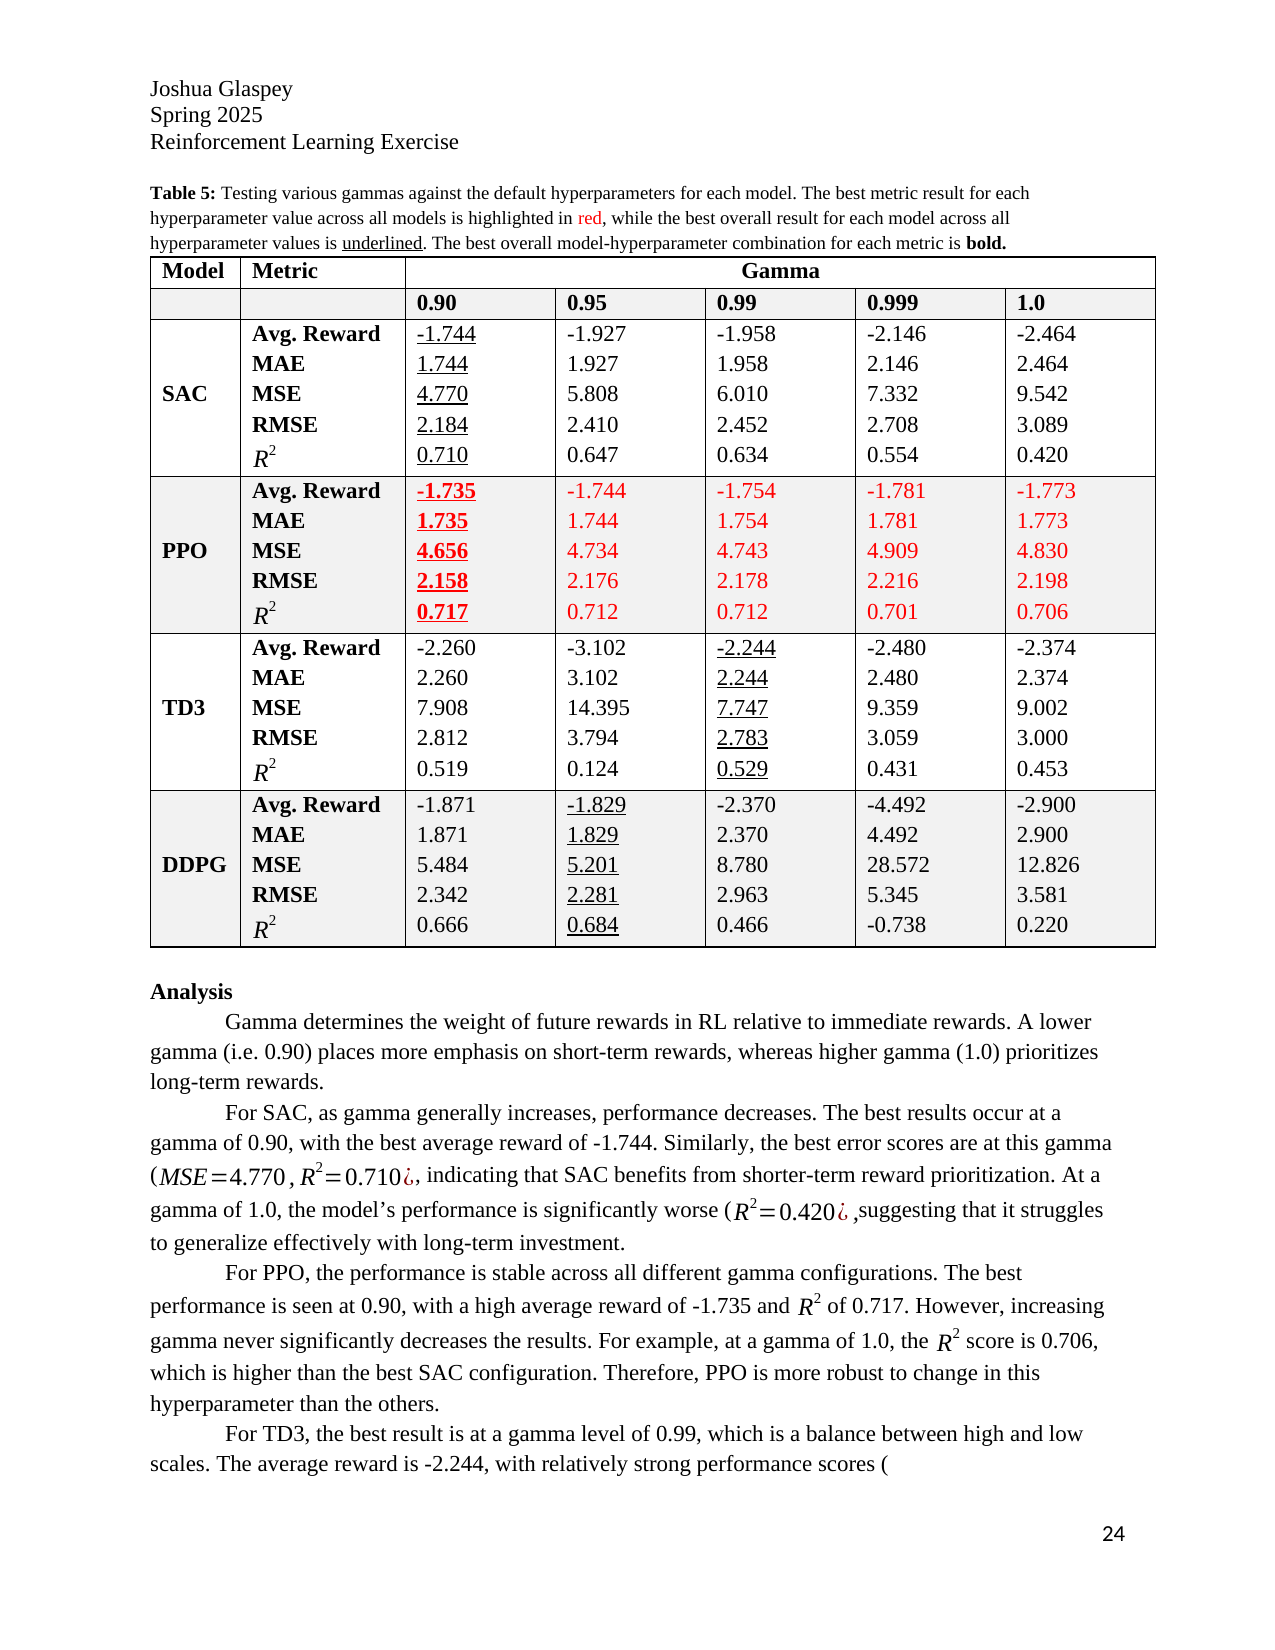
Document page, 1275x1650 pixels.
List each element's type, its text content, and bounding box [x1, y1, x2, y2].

table_cell Avg. Reward MAE MSE RMSE [241, 634, 405, 789]
table_cell -2.370 2.370 8.780 2.963 0.466 [706, 791, 855, 946]
table_header Metric [241, 258, 405, 288]
table_cell Avg. Reward MAE MSE RMSE [241, 791, 405, 946]
table_header Model [151, 258, 240, 288]
table_cell TD3 [151, 634, 240, 789]
text For PPO, the performance is stable across all different gamma configurations. The best performance is seen at 0.90, with a high average reward of -1.735 and of 0.717. However, increasing gamma never significantly decreases the results. For example, at a gamma of 1.0, the score is 0.706, which is higher than the best SAC configuration. Therefore, PPO is more robust to change in this hyperparameter than the others. [150, 1259, 1125, 1416]
table_cell 1.0 [1006, 289, 1155, 319]
table_cell -2.146 2.146 7.332 2.708 0.554 [856, 320, 1005, 476]
table_cell 0.90 [406, 289, 555, 319]
table_cell -1.927 1.927 5.808 2.410 0.647 [556, 320, 705, 476]
table_cell -1.958 1.958 6.010 2.452 0.634 [706, 320, 855, 476]
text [150, 1420, 1125, 1476]
table_cell -1.829 1.829 5.201 2.281 0.684 [556, 791, 705, 946]
table_cell -1.735 1.735 4.656 2.158 0.717 [406, 477, 555, 633]
table_cell -1.871 1.871 5.484 2.342 0.666 [406, 791, 555, 946]
table_cell 0.99 [706, 289, 855, 319]
text Analysis [150, 978, 1125, 1004]
table_cell -2.374 2.374 9.002 3.000 0.453 [1006, 634, 1155, 789]
table_cell -2.464 2.464 9.542 3.089 0.420 [1006, 320, 1155, 476]
table_cell -2.900 2.900 12.826 3.581 0.220 [1006, 791, 1155, 946]
table_cell -2.244 2.244 7.747 2.783 0.529 [706, 634, 855, 789]
table_cell 0.999 [856, 289, 1005, 319]
text For SAC, as gamma generally increases, performance decreases. The best results occur at a gamma of 0.90, with the best average reward of -1.744. Similarly, the best error scores are at this gamma (, indicating that SAC benefits from shorter-term reward prioritization. At a gamma of 1.0, the model’s performance is significantly worse (suggesting that it struggles to generalize effectively with long-term investment. [150, 1098, 1125, 1255]
table_cell -1.744 1.744 4.734 2.176 0.712 [556, 477, 705, 633]
table_cell -2.260 2.260 7.908 2.812 0.519 [406, 634, 555, 789]
table_cell -1.781 1.781 4.909 2.216 0.701 [856, 477, 1005, 633]
text Gamma determines the weight of future rewards in RL relative to immediate rewards. A lower gamma (i.e. 0.90) places more emphasis on short-term rewards, whereas higher gamma (1.0) prioritizes long-term rewards. [150, 1008, 1125, 1095]
table_cell -3.102 3.102 14.395 3.794 0.124 [556, 634, 705, 789]
text Table 5: Testing various gammas against the default hyperparameters for each model. The best metric result for each hyperparameter value across all models is highlighted in red, while the best overall result for each model across all hyperparameter values is underlined. The best overall model-hyperparameter combination for each metric is bold. [150, 182, 1125, 253]
table_cell -1.744 1.744 4.770 2.184 0.710 [406, 320, 555, 476]
table_cell -1.754 1.754 4.743 2.178 0.712 [706, 477, 855, 633]
table_header Gamma [406, 258, 1155, 288]
table_cell -2.480 2.480 9.359 3.059 0.431 [856, 634, 1005, 789]
table_cell PPO [151, 477, 240, 633]
table_cell Avg. Reward MAE MSE RMSE [241, 320, 405, 476]
table_cell [151, 289, 240, 319]
table_cell -1.773 1.773 4.830 2.198 0.706 [1006, 477, 1155, 633]
table_cell SAC [151, 320, 240, 476]
table_cell DDPG [151, 791, 240, 946]
table_cell -4.492 4.492 28.572 5.345 -0.738 [856, 791, 1005, 946]
table_cell Avg. Reward MAE MSE RMSE [241, 477, 405, 633]
table_cell 0.95 [556, 289, 705, 319]
table_cell [241, 289, 405, 319]
